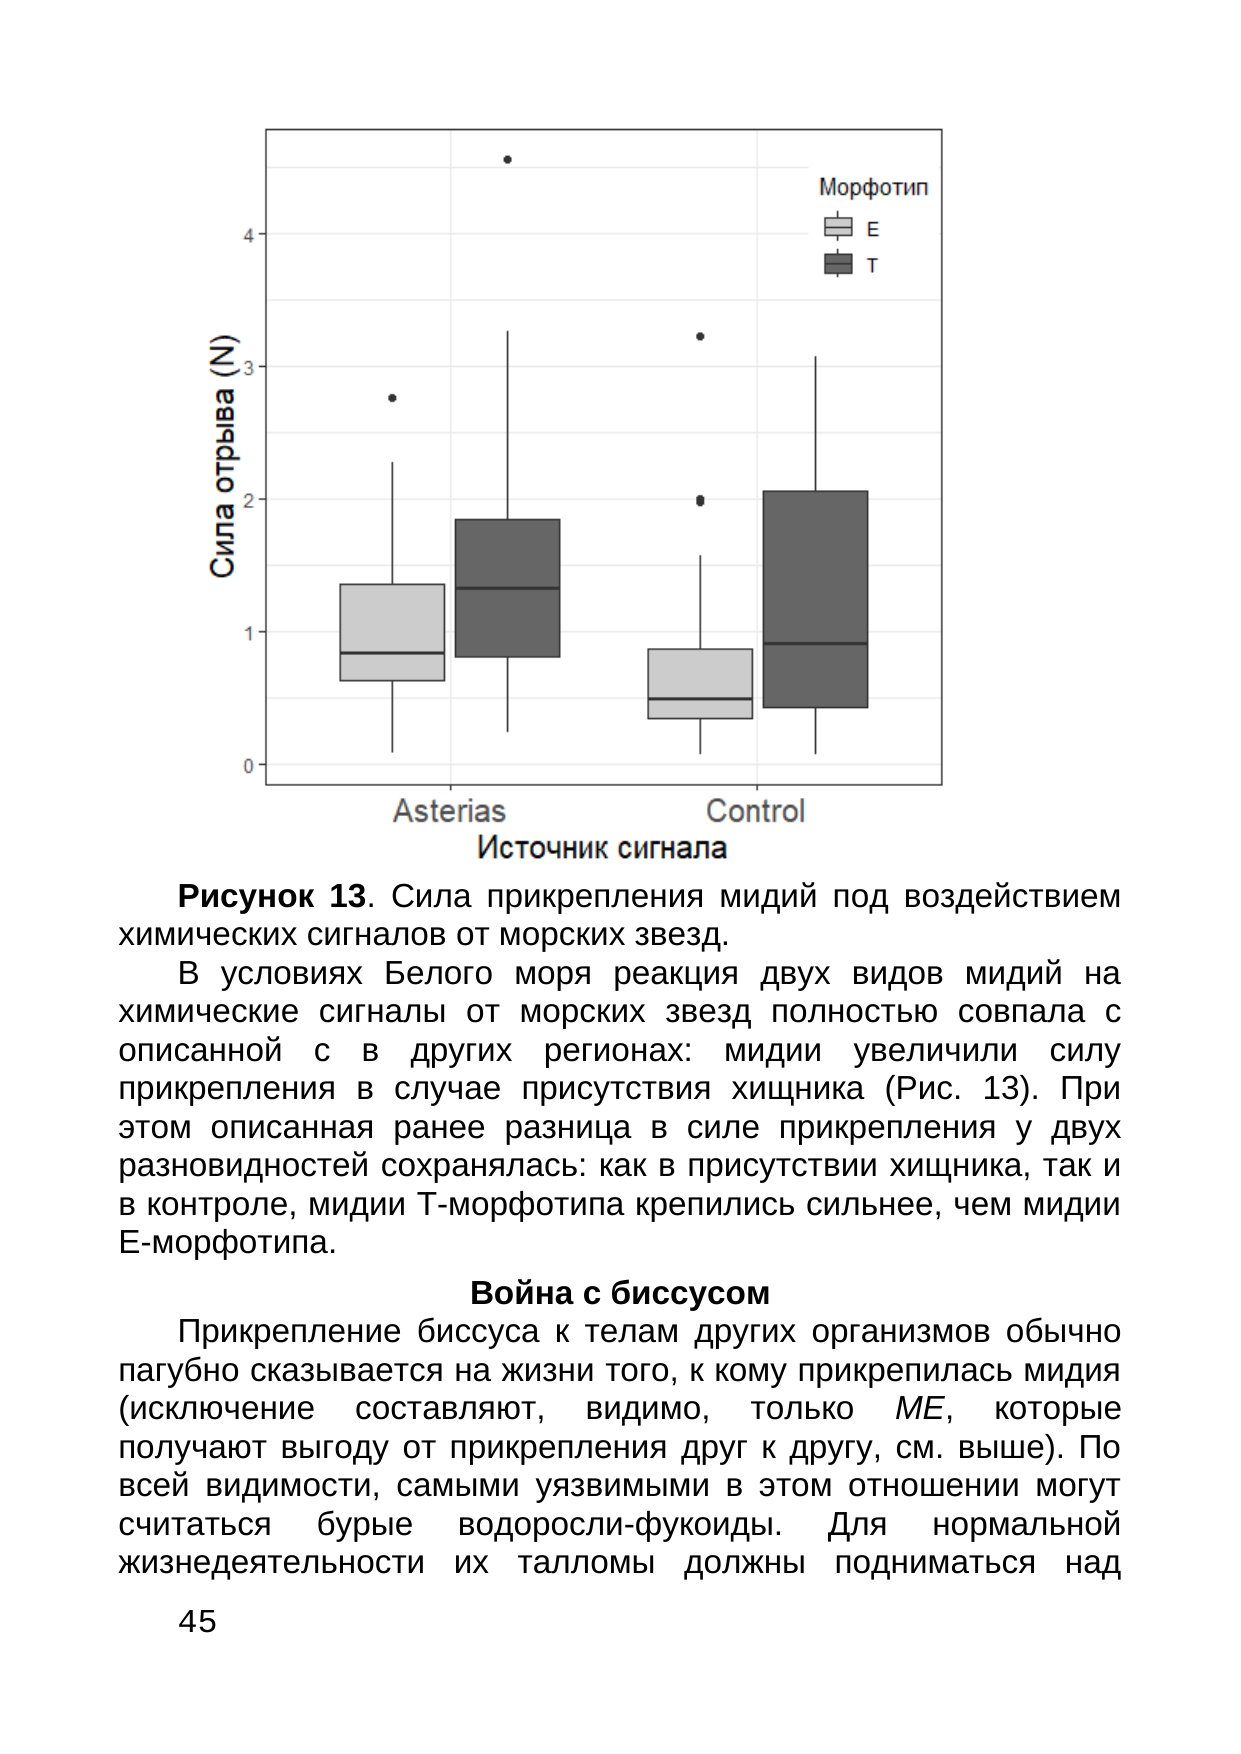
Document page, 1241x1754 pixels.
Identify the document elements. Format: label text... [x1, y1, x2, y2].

picture [196, 118, 954, 876]
subtitle Война с биссусом [118, 1273, 1122, 1311]
text В условиях Белого моря реакция двух видов мидий на химические сигналы от морских звезд полностью совпала с описанной с в других регионах: мидии увеличили силу прикрепления в случае присутствия хищника (Рис. 13). При этом описанная ранее разница в силе прикрепления у двух разновидностей сохранялась: как в присутствии хищника, так и в контроле, мидии T-морфотипа крепились сильнее, чем мидии E-морфотипа. [118, 953, 1122, 1260]
